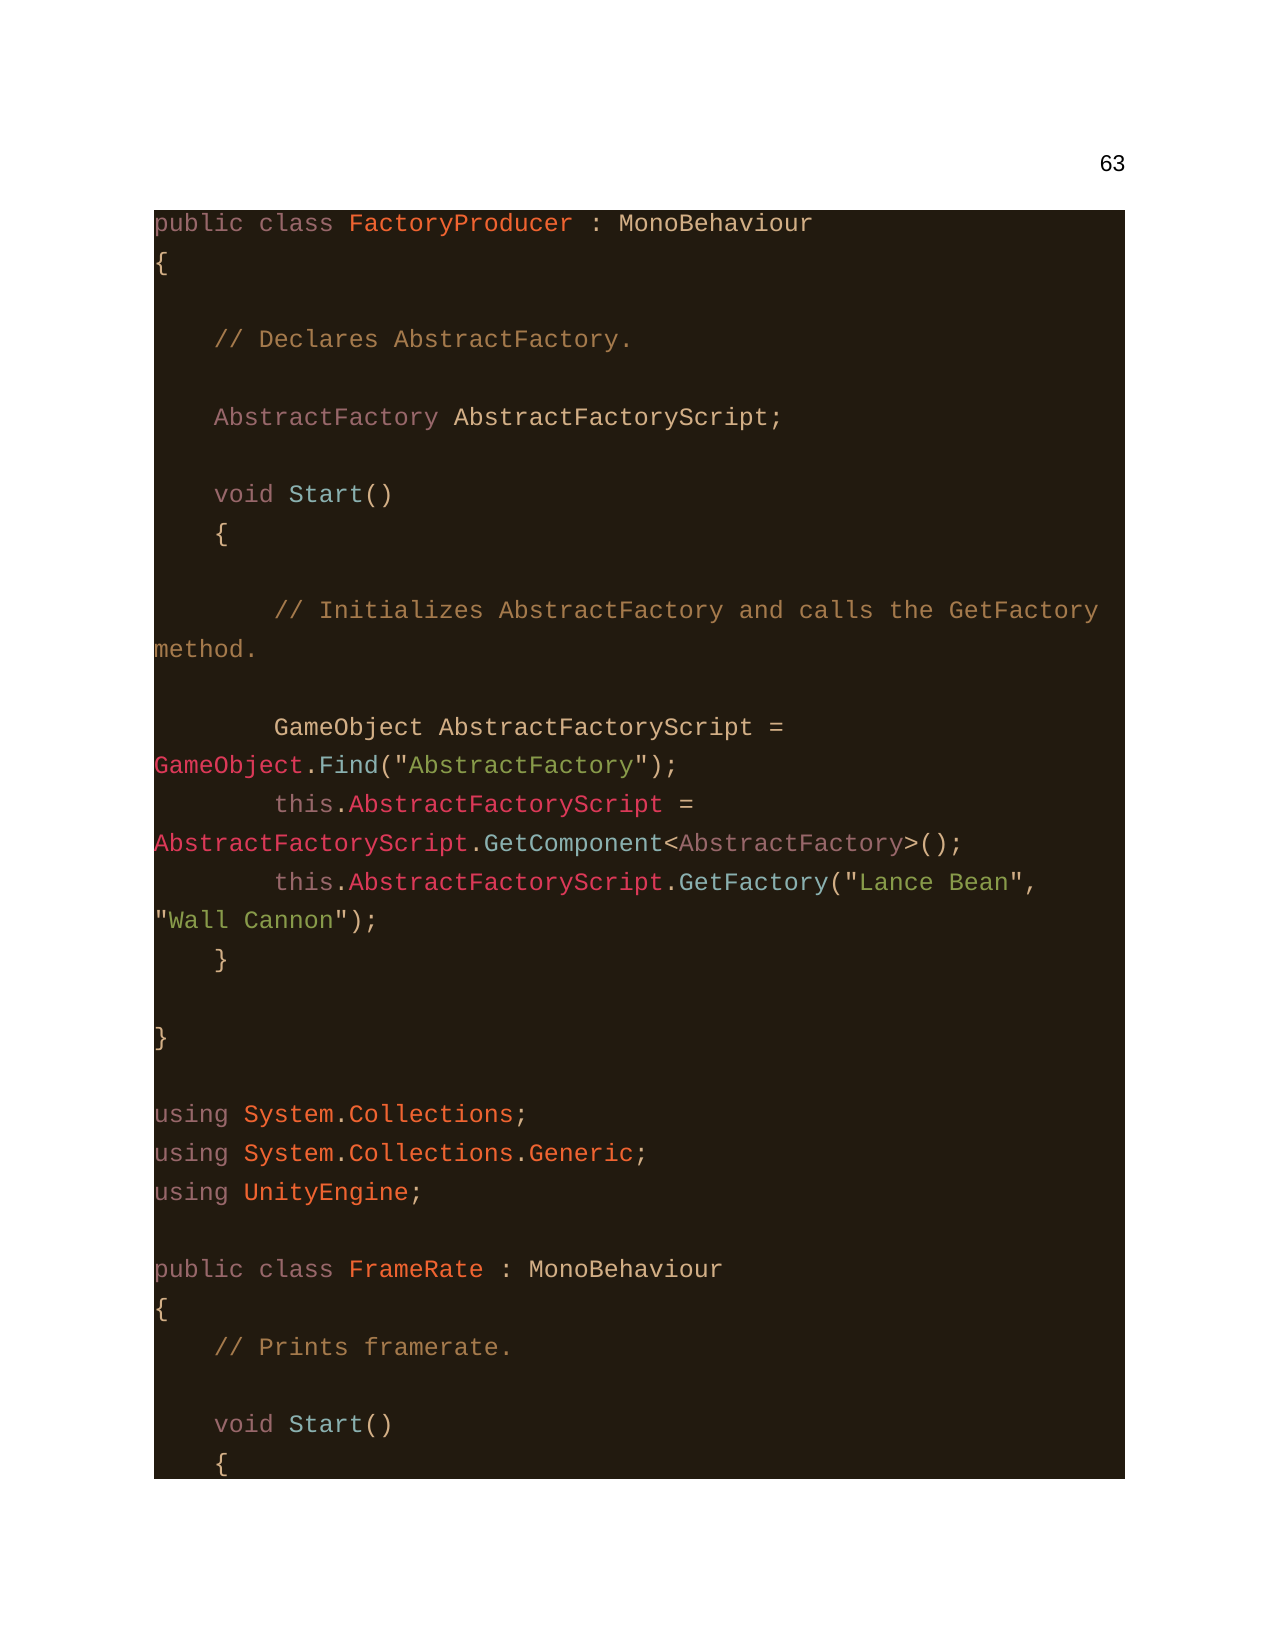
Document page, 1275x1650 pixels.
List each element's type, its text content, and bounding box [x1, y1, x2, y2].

text using System.Collections; [154, 1102, 1125, 1130]
text this.AbstractFactoryScript = AbstractFactoryScript.GetComponent<AbstractFactory>(); [154, 792, 1125, 859]
text { [154, 249, 1125, 277]
text GameObject AbstractFactoryScript = GameObject.Find("AbstractFactory"); [154, 714, 1125, 781]
text { [154, 1295, 1125, 1324]
text void Start() [154, 1412, 1125, 1440]
text // Prints framerate. [154, 1334, 1125, 1362]
text void Start() [154, 482, 1125, 510]
text public class FactoryProducer : MonoBehaviour [154, 210, 1125, 239]
text // Declares AbstractFactory. [154, 327, 1125, 355]
text public class FrameRate : MonoBehaviour [154, 1257, 1125, 1285]
text AbstractFactory AbstractFactoryScript; [154, 404, 1125, 432]
text { [154, 1450, 1125, 1479]
text } [154, 1024, 1125, 1052]
text } [154, 947, 1125, 975]
text { [154, 520, 1125, 549]
text // Initializes AbstractFactory and calls the GetFactory method. [154, 598, 1125, 665]
text this.AbstractFactoryScript.GetFactory("Lance Bean", "Wall Cannon"); [154, 869, 1125, 936]
text using UnityEngine; [154, 1179, 1125, 1207]
text using System.Collections.Generic; [154, 1140, 1125, 1169]
